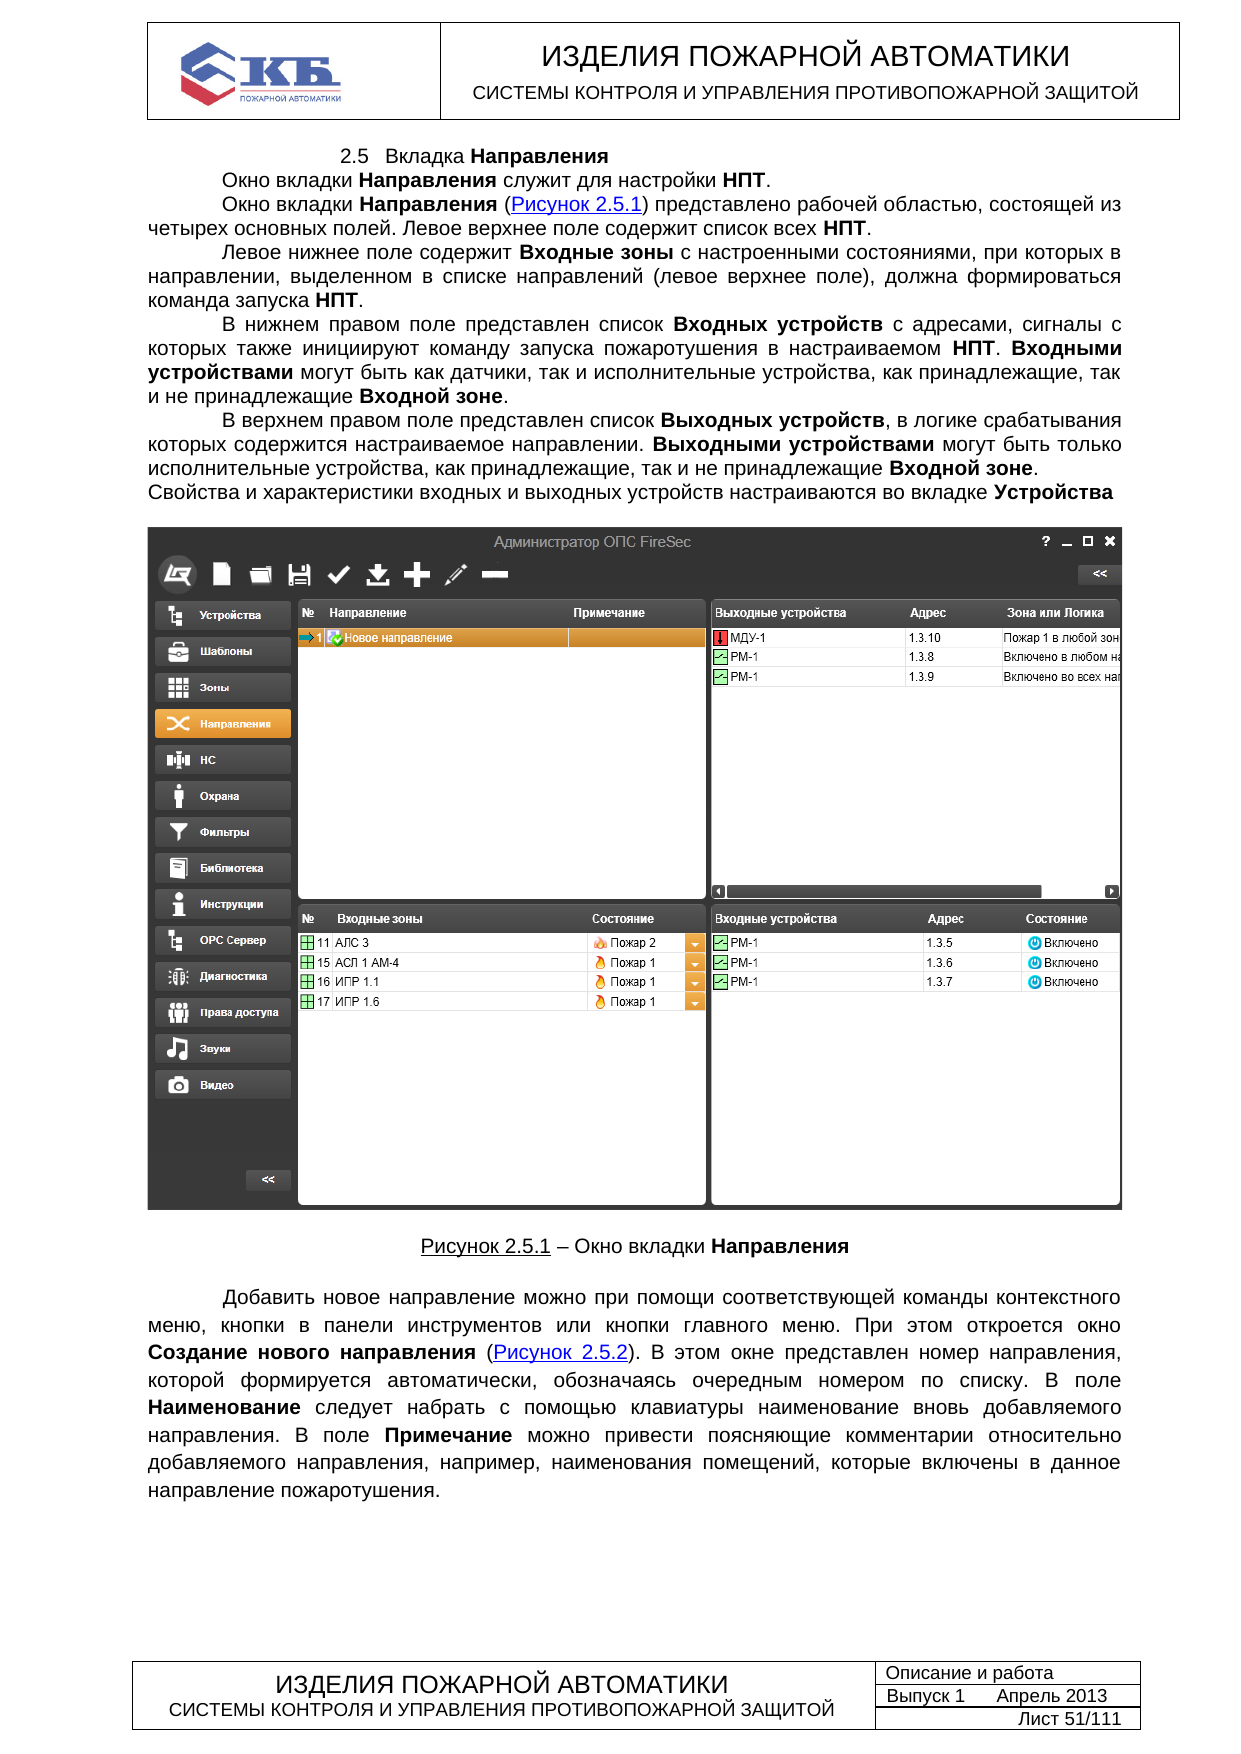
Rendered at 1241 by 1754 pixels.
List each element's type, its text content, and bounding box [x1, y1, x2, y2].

picture [177, 34, 354, 115]
list Левое нижнее поле содержит Входные зоны с настроенными состояниями, при которых в направлении, выделенном в списке направлений (левое верхнее поле), должна формироваться команда запуска НПТ. [148, 240, 1122, 312]
list Вкладка Направления [340, 144, 1122, 168]
list В верхнем правом поле представлен список Выходных устройств, в логике срабатывания которых содержится настраиваемое направлении. Выходными устройствами могут быть только исполнительные устройства, как принадлежащие, так и не принадлежащие Входной зоне. [148, 408, 1122, 480]
picture [147, 527, 1123, 1210]
list В нижнем правом поле представлен список Входных устройств с адресами, сигналы с которых также инициируют команду запуска пожаротушения в настраиваемом НПТ. Входными устройствами могут быть как датчики, так и исполнительные устройства, как принадлежащие, так и не принадлежащие Входной зоне. [148, 312, 1122, 408]
list Окно вкладки Направления (Рисунок 2.5.1) представлено рабочей областью, состоящей из четырех основных полей. Левое верхнее поле содержит список всех НПТ. [148, 192, 1122, 240]
text Окно вкладки Направления служит для настройки НПТ. [148, 168, 1122, 192]
list Добавить новое направление можно при помощи соответствующей команды контекстного меню, кнопки в панели инструментов или кнопки главного меню. При этом откроется окно Создание нового направления (Рисунок 2.5.2). В этом окне представлен номер направления, которой формируется автоматически, обозначаясь очередным номером по списку. В поле Наименование следует набрать с помощью клавиатуры наименование вновь добавляемого направления. В поле Примечание можно привести поясняющие комментарии относительно добавляемого направления, например, наименования помещений, которые включены в данное направление пожаротушения. [148, 1285, 1122, 1502]
text Рисунок 2.5.1 – Окно вкладки Направления [148, 1234, 1122, 1258]
text Свойства и характеристики входных и выходных устройств настраиваются во вкладке Устройства [148, 480, 1122, 504]
